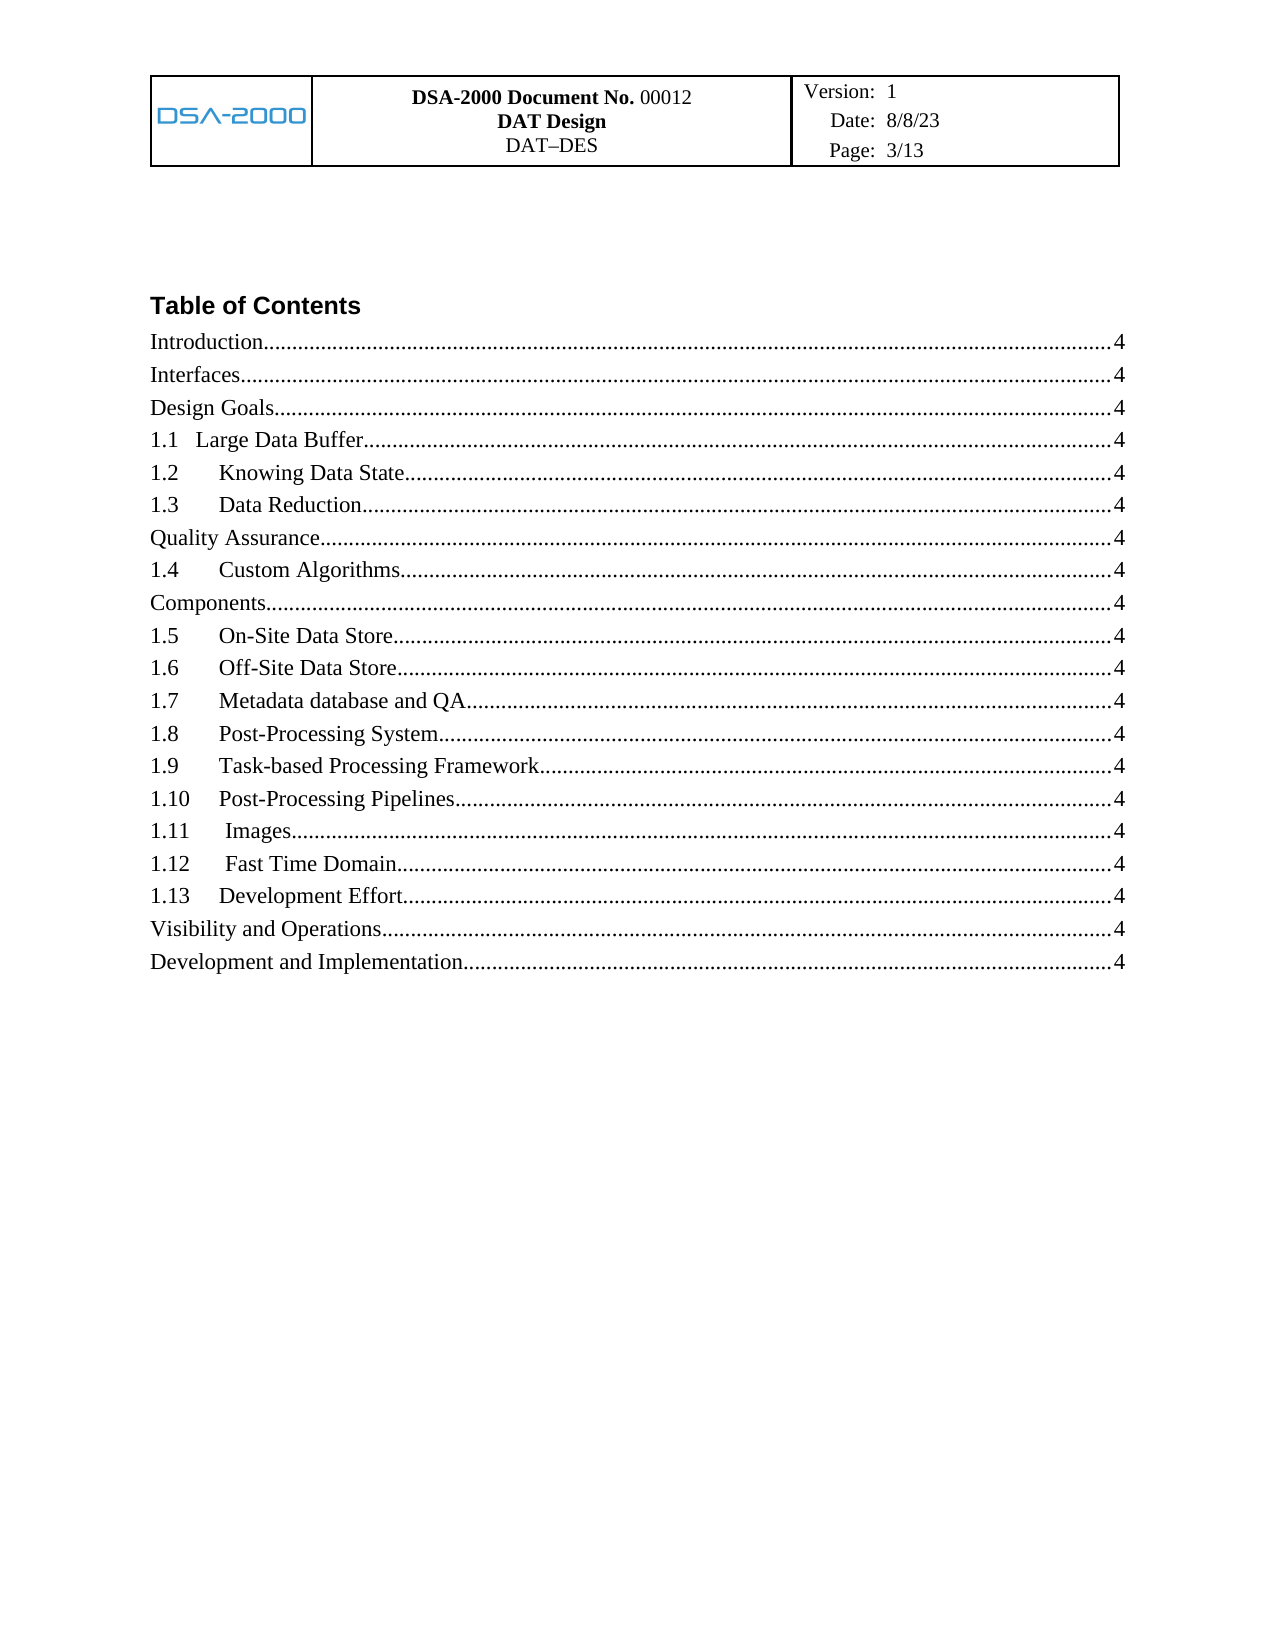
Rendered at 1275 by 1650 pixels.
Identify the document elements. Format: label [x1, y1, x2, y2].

picture [154, 105, 309, 127]
